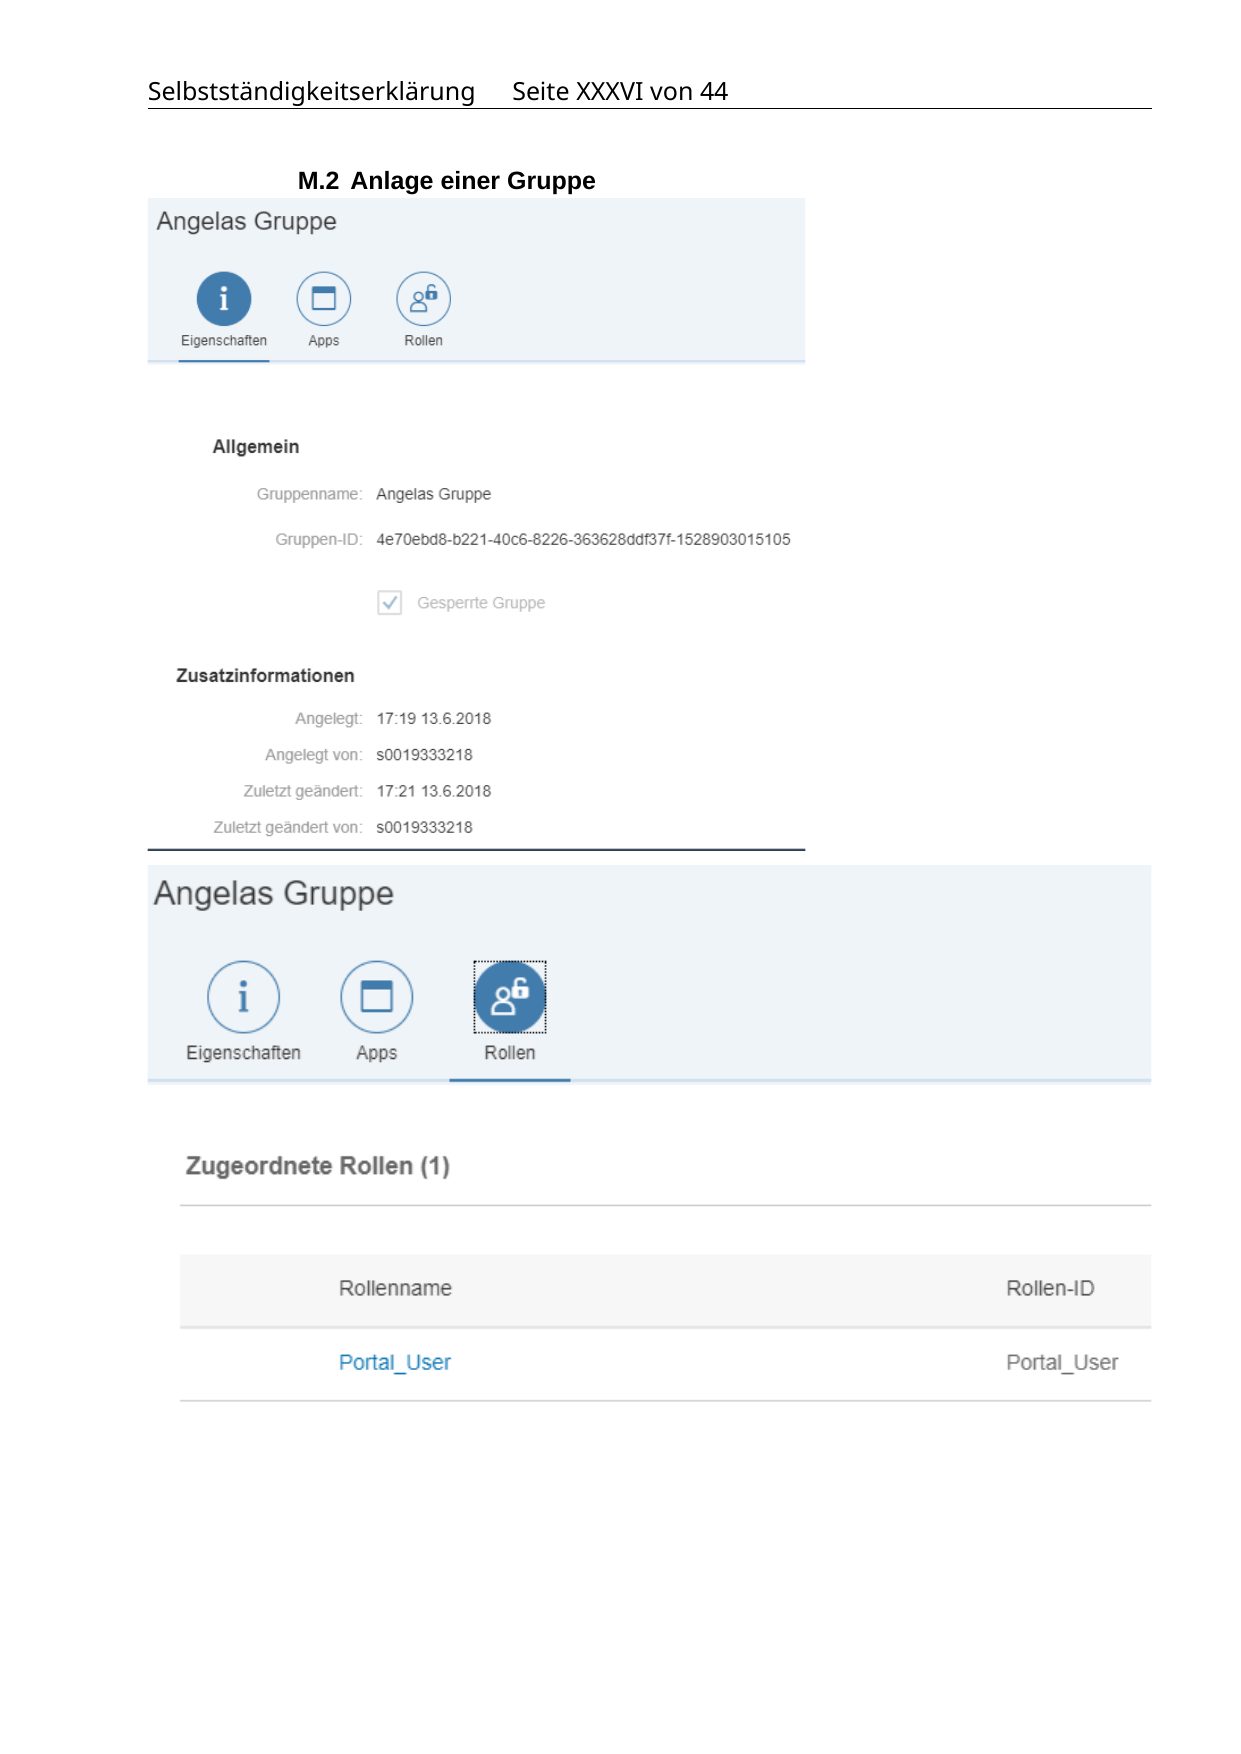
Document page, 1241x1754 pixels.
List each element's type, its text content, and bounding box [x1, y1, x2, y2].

text Anlage einer Gruppe [298, 166, 1152, 195]
picture [147, 865, 1152, 1417]
picture [147, 198, 806, 851]
